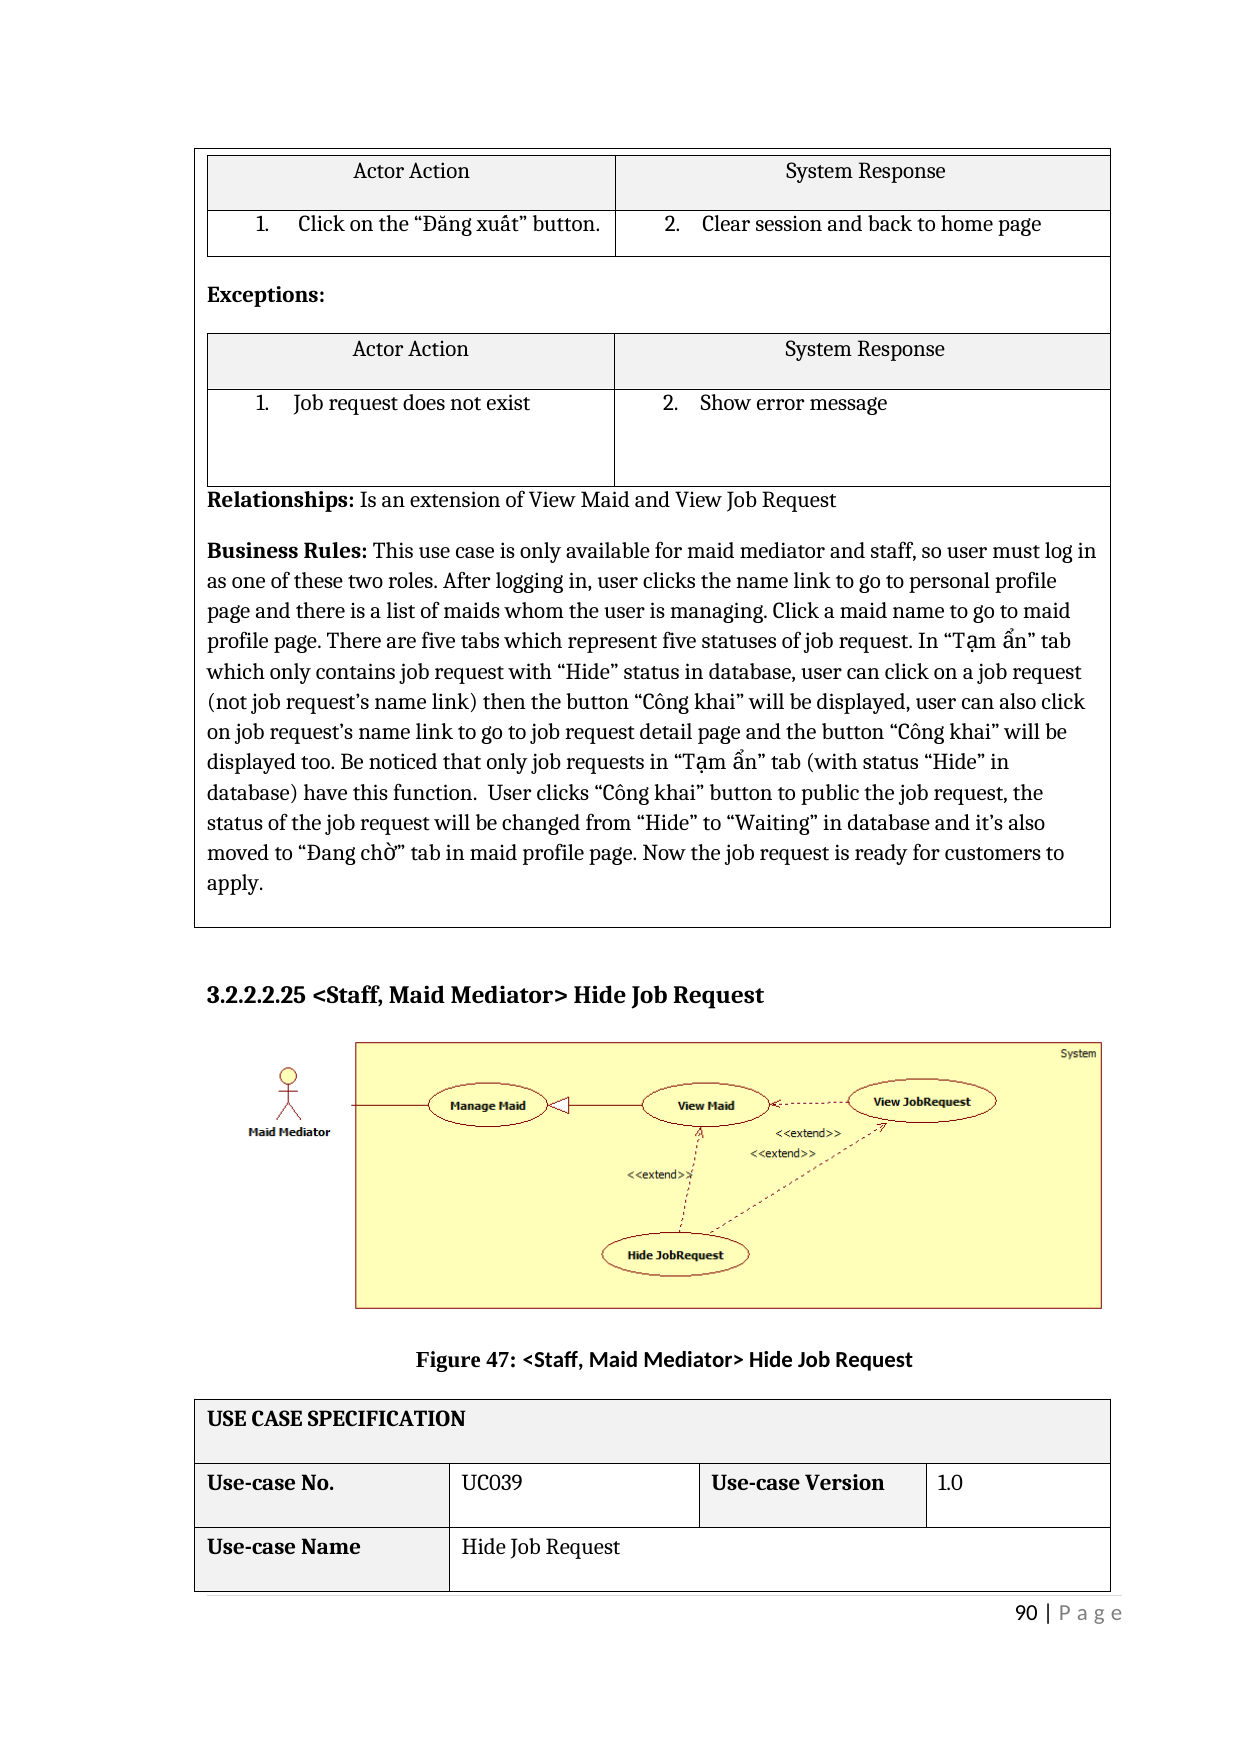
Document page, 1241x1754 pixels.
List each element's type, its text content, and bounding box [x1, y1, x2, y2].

table_cell UC039 [450, 1464, 699, 1527]
table_cell Use-case Name [195, 1528, 449, 1591]
picture [206, 1022, 1122, 1329]
table_cell 1.0 [927, 1464, 1110, 1527]
subtitle <Staff, Maid Mediator> Hide Job Request [207, 981, 1122, 1010]
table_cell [195, 149, 1110, 927]
table_header USE CASE SPECIFICATION [195, 1400, 1110, 1463]
table_cell Use-case No. [195, 1464, 449, 1527]
table_cell Use-case Version [700, 1464, 926, 1527]
text Figure 47: <Staff, Maid Mediator> Hide Job Request [207, 1329, 1122, 1373]
table_cell Hide Job Request [450, 1528, 1110, 1591]
